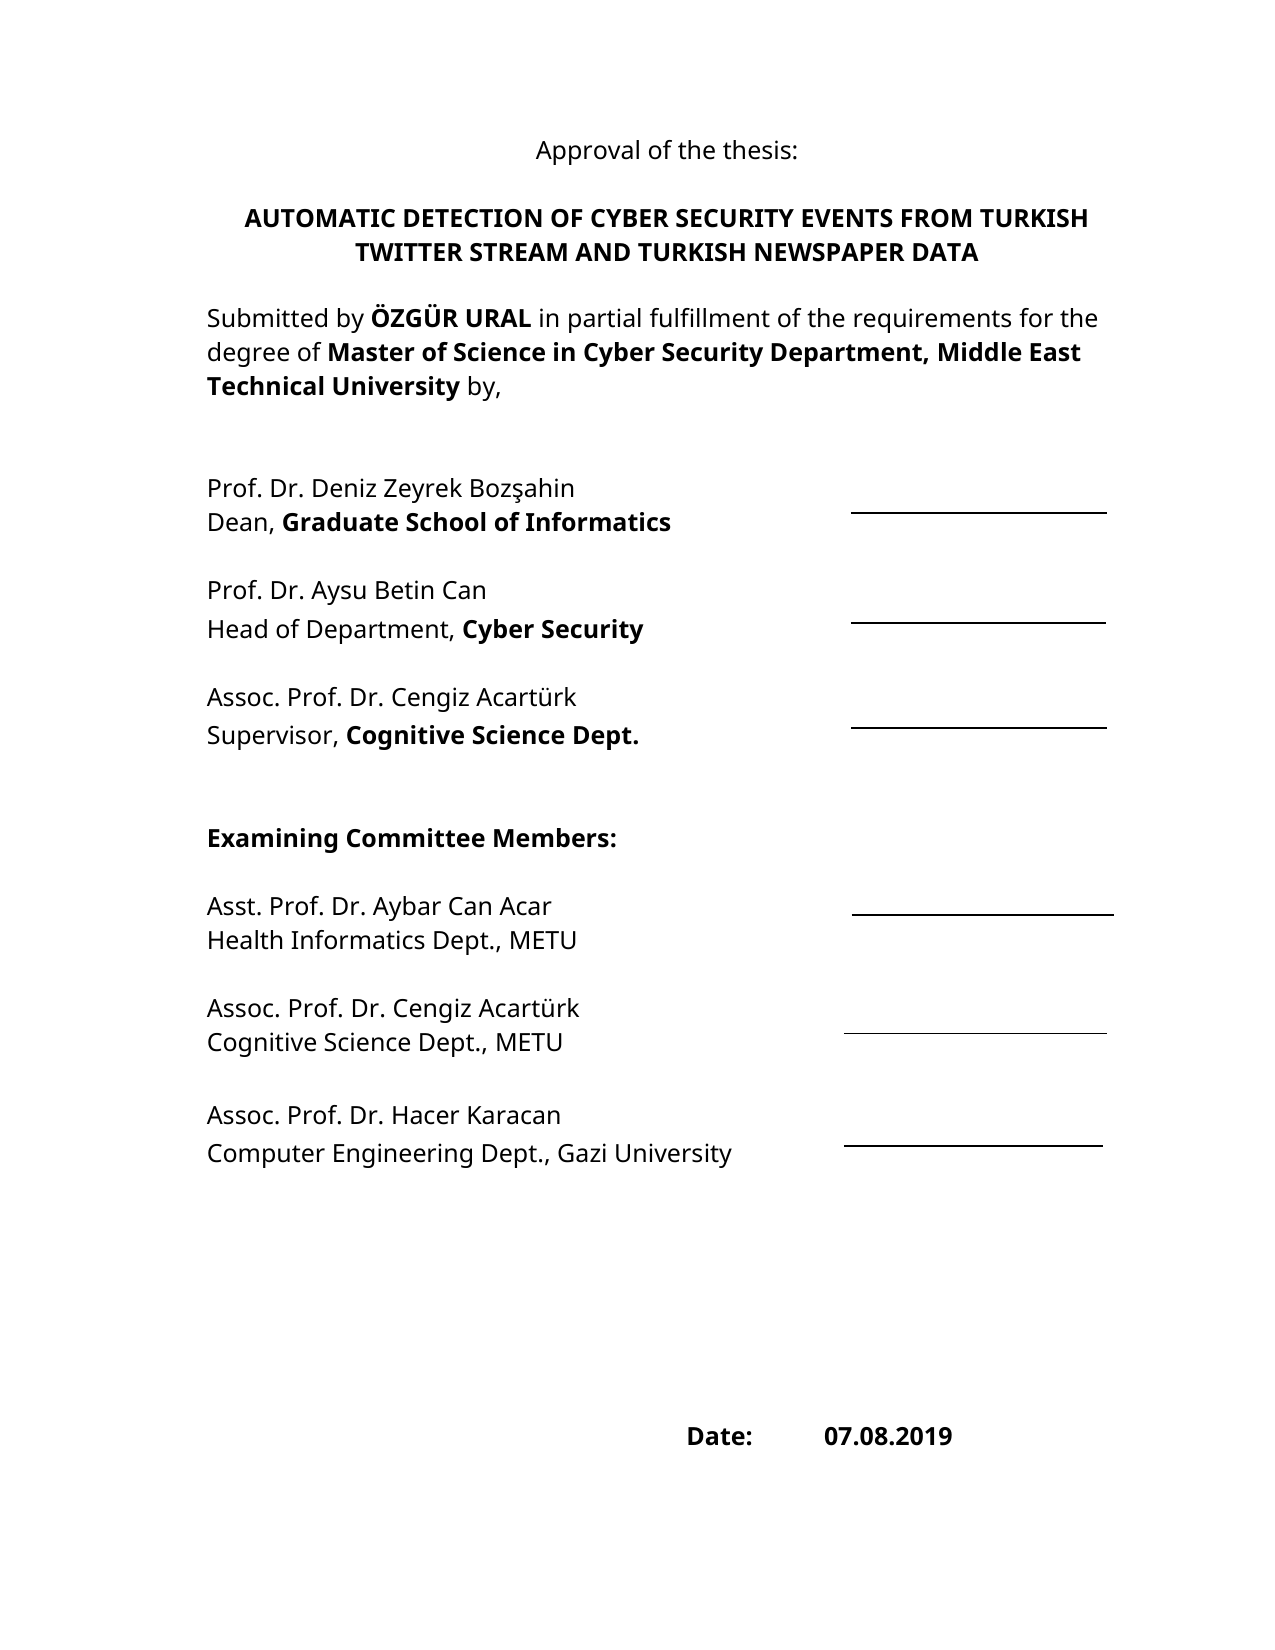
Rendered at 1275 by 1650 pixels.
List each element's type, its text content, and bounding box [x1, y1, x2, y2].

text Assoc. Prof. Dr. Cengiz Acartürk [207, 679, 662, 713]
text Assoc. Prof. Dr. Cengiz Acartürk [207, 991, 812, 1025]
text Asst. Prof. Dr. Aybar Can Acar [207, 889, 692, 923]
text AUTOMATIC DETECTION OF CYBER SECURITY EVENTS FROM TURKISH TWITTER STREAM AND TURKISH NEWSPAPER DATA [207, 201, 1127, 269]
text Examining Committee Members: [207, 821, 633, 854]
text Submitted by ÖZGÜR URAL in partial fulfillment of the requirements for the degree of Master of Science in Cyber Security Department, Middle East Technical University by, [207, 300, 1122, 403]
text Assoc. Prof. Dr. Hacer Karacan [207, 1097, 797, 1131]
text Approval of the thesis: [207, 133, 1127, 167]
text Head of Department, Cyber Security [207, 611, 677, 645]
text Prof. Dr. Aysu Betin Can [207, 573, 605, 607]
text Health Informatics Dept., METU [207, 923, 692, 957]
text Date: 07.08.2019 [686, 1417, 1127, 1452]
text Supervisor, Cognitive Science Dept. [207, 718, 677, 752]
text Cognitive Science Dept., METU [207, 1025, 827, 1059]
text Dean, Graduate School of Informatics [207, 505, 783, 539]
text Prof. Dr. Deniz Zeyrek Bozşahin [207, 471, 662, 505]
text Computer Engineering Dept., Gazi University [207, 1136, 797, 1170]
